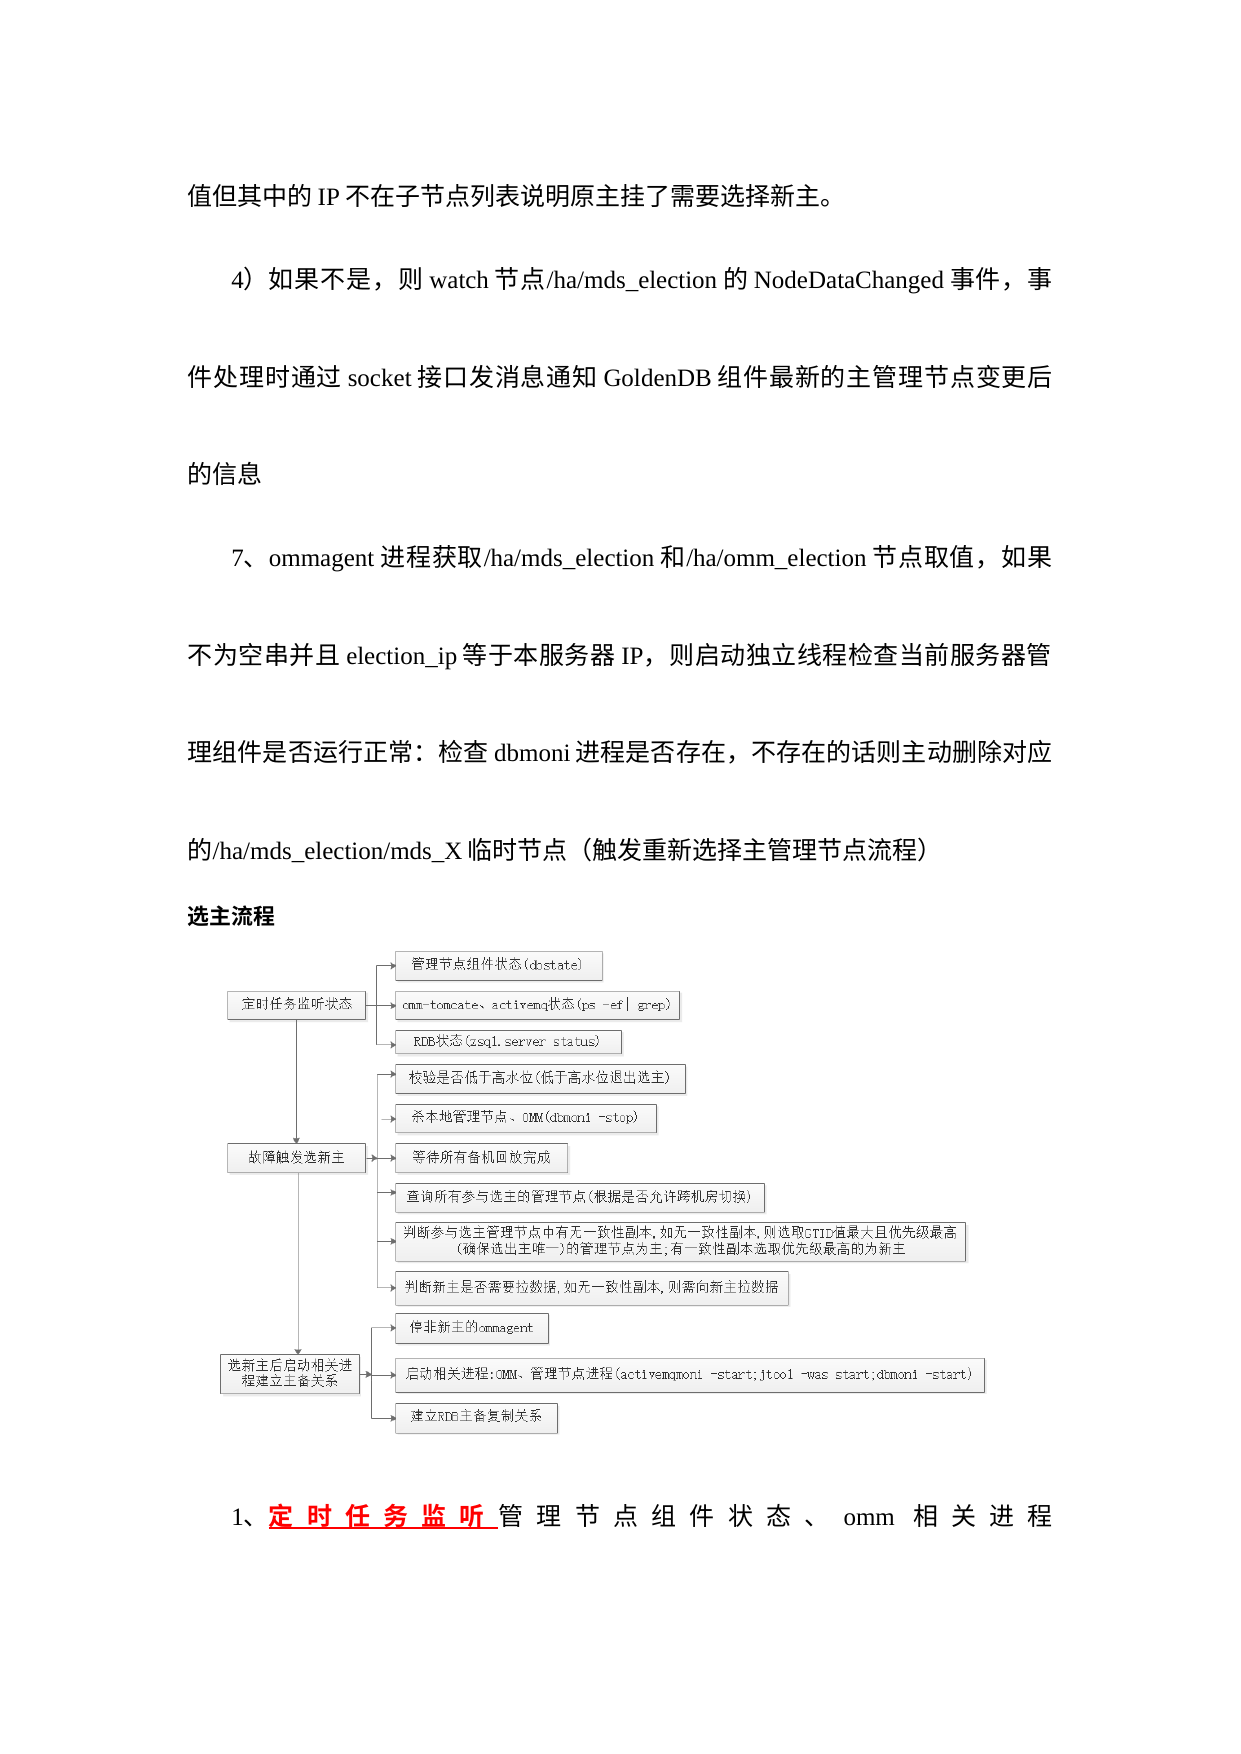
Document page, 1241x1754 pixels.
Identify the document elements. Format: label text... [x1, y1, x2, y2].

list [187, 162, 1053, 227]
picture [188, 947, 1053, 1438]
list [187, 1482, 1053, 1547]
list 如果不是，则watch节点/ha/mds_election的NodeDataChanged事件，事件处理时通过socket接口发消息通知GoldenDB组件最新的主管理节点变更后的信息 [187, 245, 1053, 505]
list ommagent进程获取/ha/mds_election和/ha/omm_election节点取值，如果不为空串并且election_ip等于本服务器IP，则启动独立线程检查当前服务器管理组件是否运行正常：检查dbmoni进程是否存在，不存在的话则主动删除对应的/ha/mds_election/mds_X临时节点（触发重新选择主管理节点流程） [187, 523, 1053, 881]
subtitle 选主流程 [187, 899, 1053, 931]
